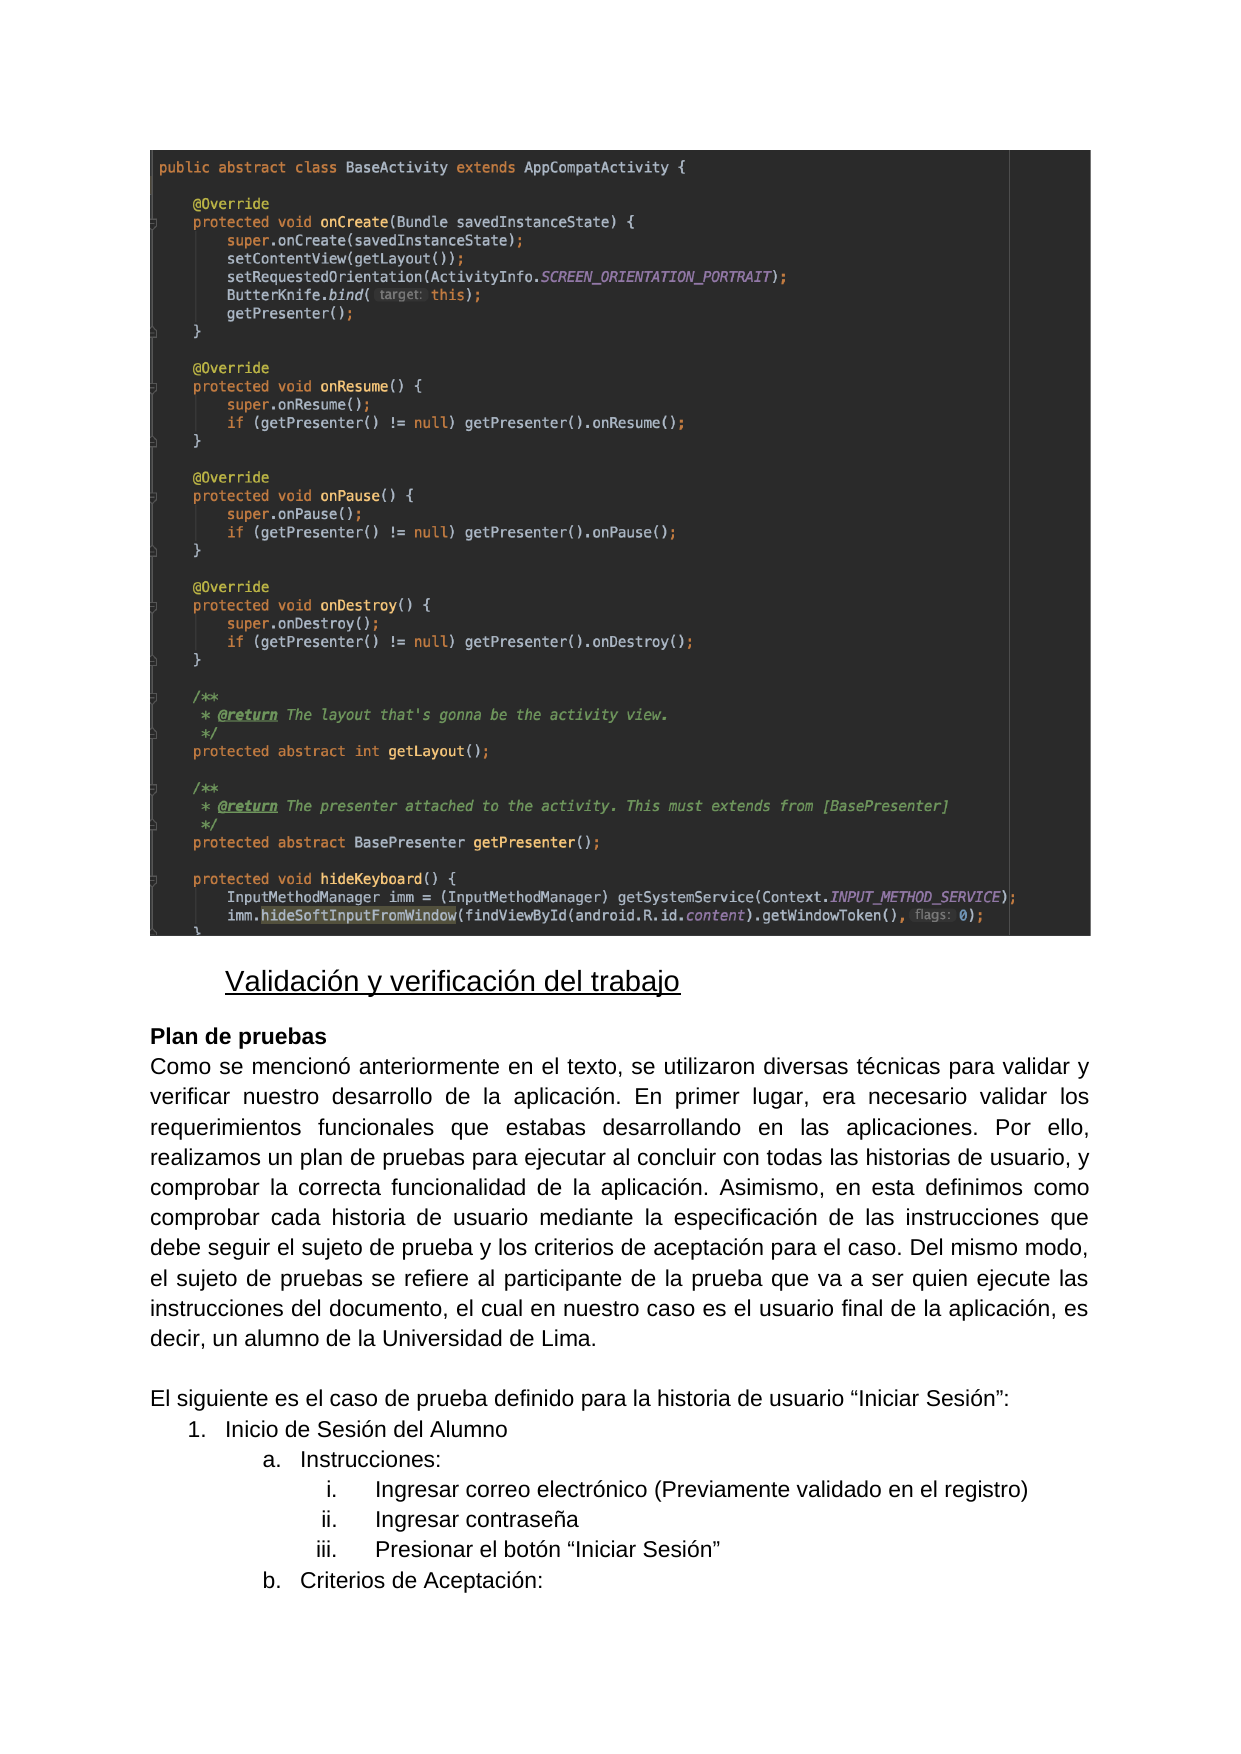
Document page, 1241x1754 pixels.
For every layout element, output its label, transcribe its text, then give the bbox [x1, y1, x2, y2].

text Plan de pruebas [150, 1023, 1090, 1049]
text Como se mencionó anteriormente en el texto, se utilizaron diversas técnicas para validar y verificar nuestro desarrollo de la aplicación. En primer lugar, era necesario validar los requerimientos funcionales que estabas desarrollando en las aplicaciones. Por ello, realizamos un plan de pruebas para ejecutar al concluir con todas las historias de usuario, y comprobar la correcta funcionalidad de la aplicación. Asimismo, en esta definimos como comprobar cada historia de usuario mediante la especificación de las instrucciones que debe seguir el sujeto de prueba y los criterios de aceptación para el caso. Del mismo modo, el sujeto de pruebas se refiere al participante de la prueba que va a ser quien ejecute las instrucciones del documento, el cual en nuestro caso es el usuario final de la aplicación, es decir, un alumno de la Universidad de Lima. [150, 1053, 1090, 1351]
list Instrucciones: [262, 1446, 1090, 1472]
list Inicio de Sesión del Alumno [187, 1416, 1090, 1442]
list Ingresar correo electrónico (Previamente validado en el registro) [337, 1476, 1090, 1502]
list Presionar el botón “Iniciar Sesión” [337, 1536, 1090, 1563]
subtitle Validación y verificación del trabajo [225, 964, 1090, 998]
list Criterios de Aceptación: [262, 1567, 1090, 1593]
text El siguiente es el caso de prueba definido para la historia de usuario “Iniciar Sesión”: [150, 1385, 1090, 1412]
picture [150, 150, 1091, 936]
list Ingresar contraseña [337, 1506, 1090, 1532]
